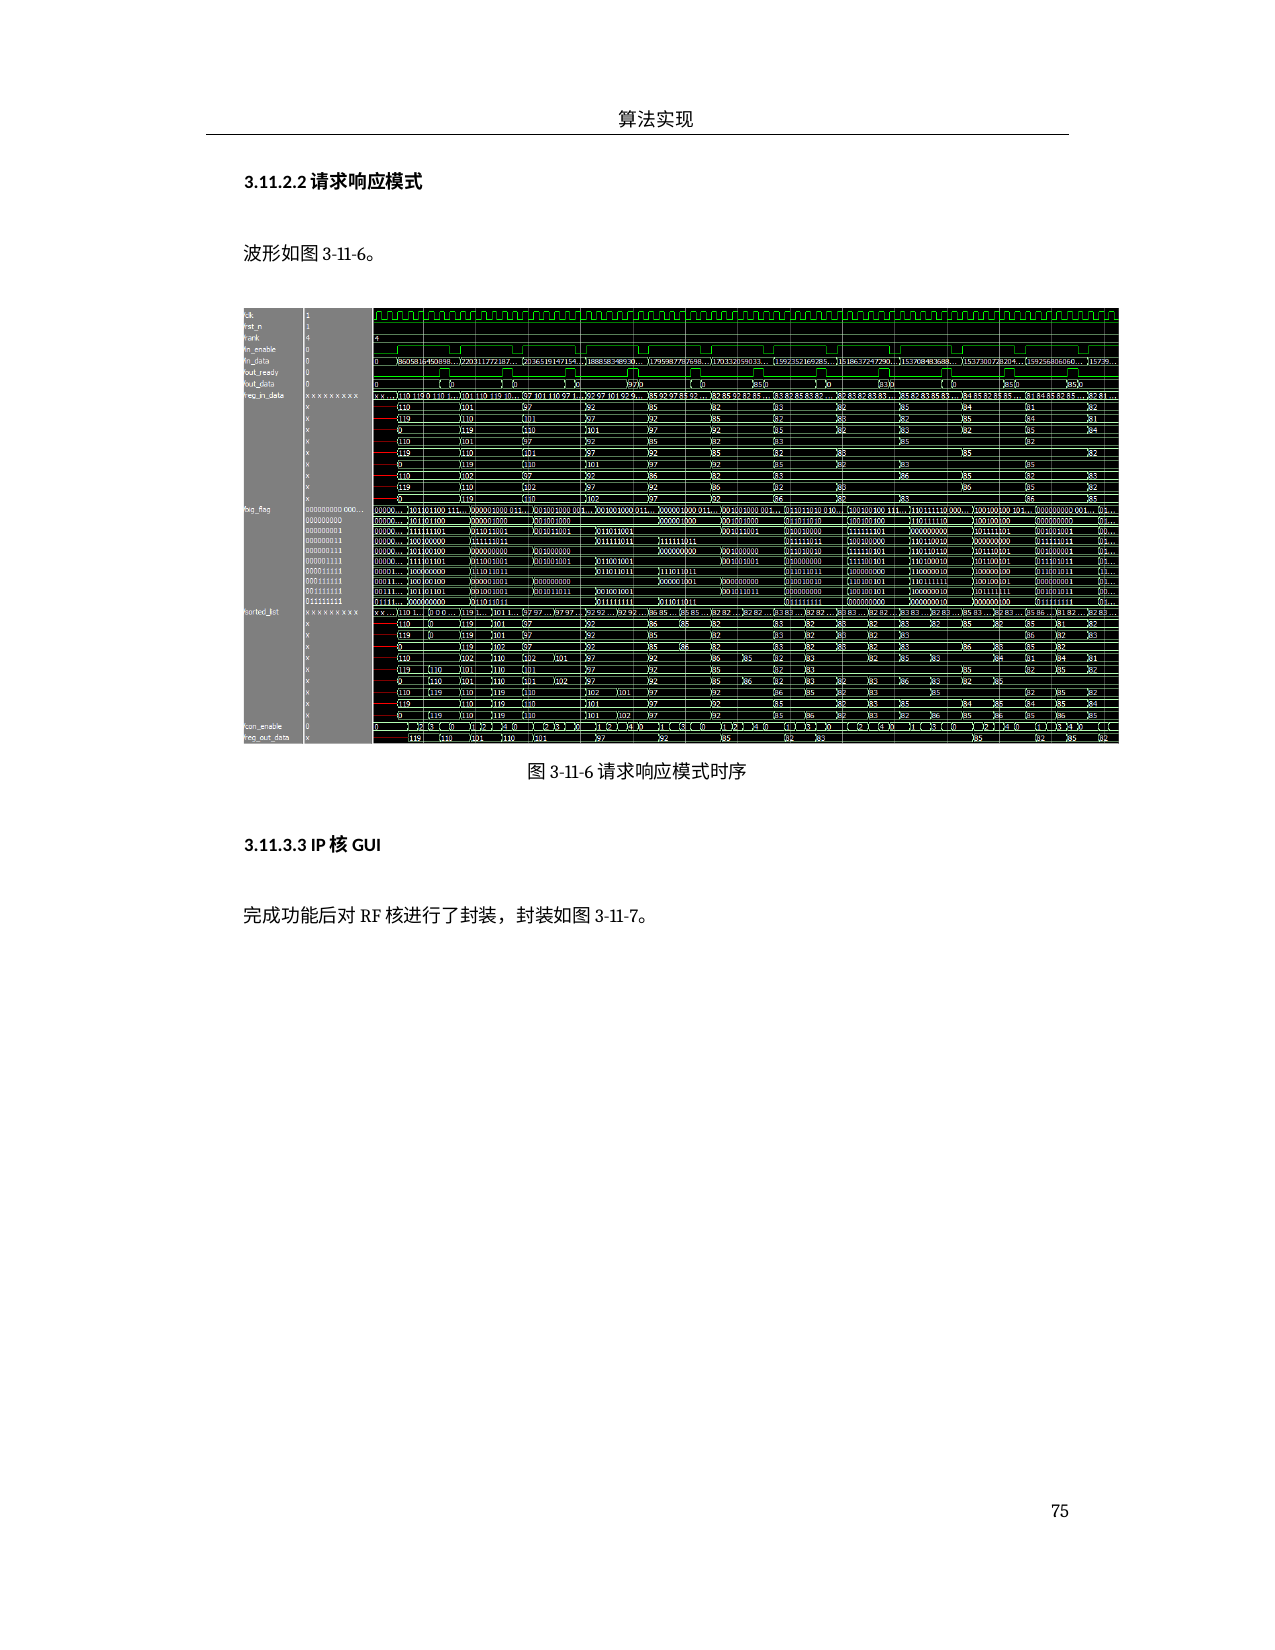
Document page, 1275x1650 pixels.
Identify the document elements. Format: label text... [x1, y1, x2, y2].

subtitle 3.11.2.2 请求响应模式 [206, 167, 1069, 194]
text 完成功能后对RF核进行了封装，封装如图3-11-7。 [206, 901, 1069, 961]
picture [243, 308, 1119, 744]
subtitle 3.11.3.3 IP核GUI [206, 829, 1069, 856]
text 波形如图3-11-6。 [206, 239, 1069, 298]
